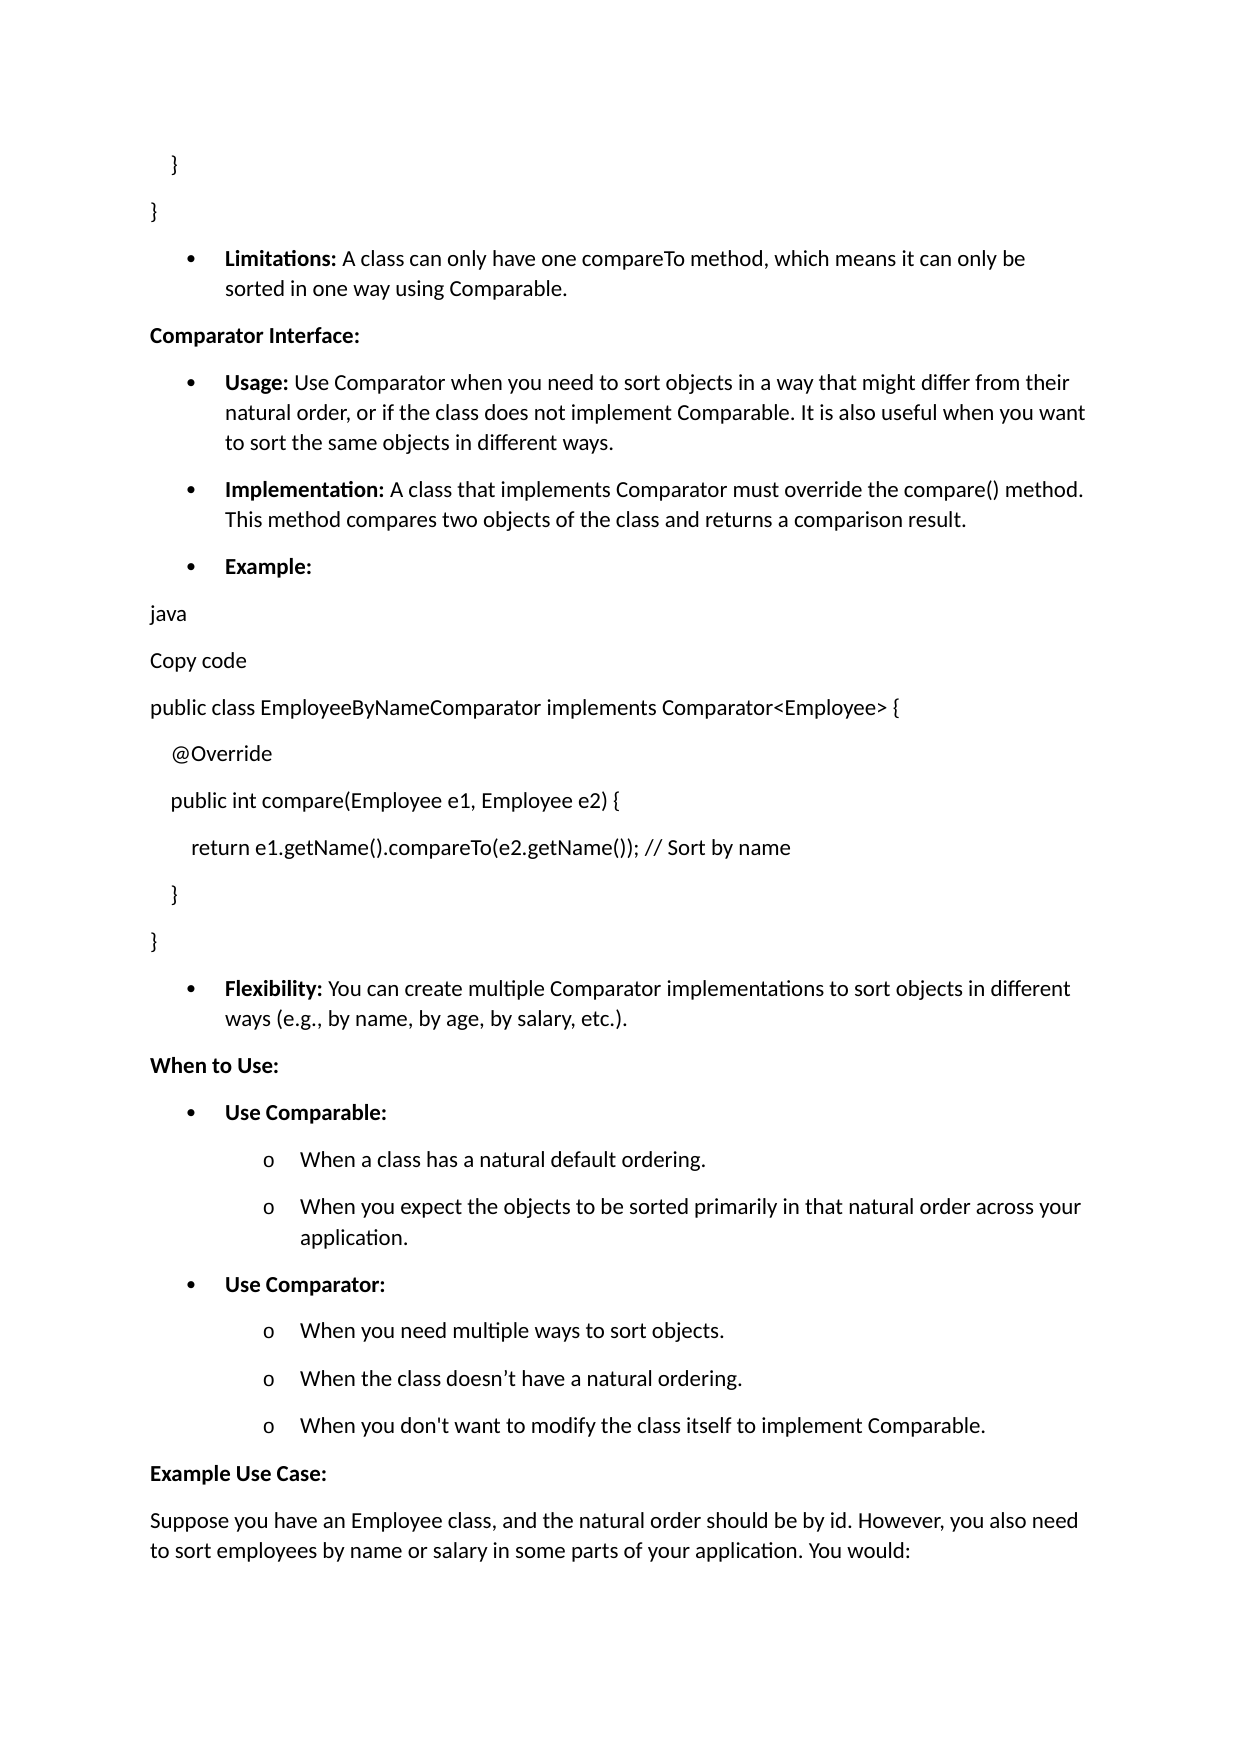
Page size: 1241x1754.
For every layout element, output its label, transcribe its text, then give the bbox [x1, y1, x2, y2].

list Example: [187, 552, 1090, 580]
text public int compare(Employee e1, Employee e2) { [150, 786, 1090, 814]
text When to Use: [150, 1051, 1090, 1079]
text java [150, 599, 1090, 627]
text } [150, 197, 1090, 225]
list Implementation: A class that implements Comparator must override the compare() method. This method compares two objects of the class and returns a comparison result. [187, 475, 1090, 533]
text Copy code [150, 646, 1090, 674]
text Comparator Interface: [150, 321, 1090, 349]
list Limitations: A class can only have one compareTo method, which means it can only be sorted in one way using Comparable. [187, 244, 1090, 302]
list Use Comparator: [187, 1270, 1090, 1298]
list Use Comparable: [187, 1098, 1090, 1126]
list When you don't want to modify the class itself to implement Comparable. [262, 1411, 1090, 1440]
list Flexibility: You can create multiple Comparator implementations to sort objects in different ways (e.g., by name, by age, by salary, etc.). [187, 974, 1090, 1032]
text } [150, 150, 1090, 178]
list When the class doesn’t have a natural ordering. [262, 1364, 1090, 1393]
list When you expect the objects to be sorted primarily in that natural order across your application. [262, 1192, 1090, 1251]
text public class EmployeeByNameComparator implements Comparator<Employee> { [150, 693, 1090, 721]
list When a class has a natural default ordering. [262, 1145, 1090, 1173]
text Suppose you have an Employee class, and the natural order should be by id. However, you also need to sort employees by name or salary in some parts of your application. You would: [150, 1506, 1090, 1564]
text } [150, 880, 1090, 908]
list When you need multiple ways to sort objects. [262, 1317, 1090, 1345]
text return e1.getName().compareTo(e2.getName()); // Sort by name [150, 833, 1090, 861]
text Example Use Case: [150, 1459, 1090, 1487]
text } [150, 927, 1090, 955]
text @Override [150, 739, 1090, 768]
list Usage: Use Comparator when you need to sort objects in a way that might differ from their natural order, or if the class does not implement Comparable. It is also useful when you want to sort the same objects in different ways. [187, 368, 1090, 456]
